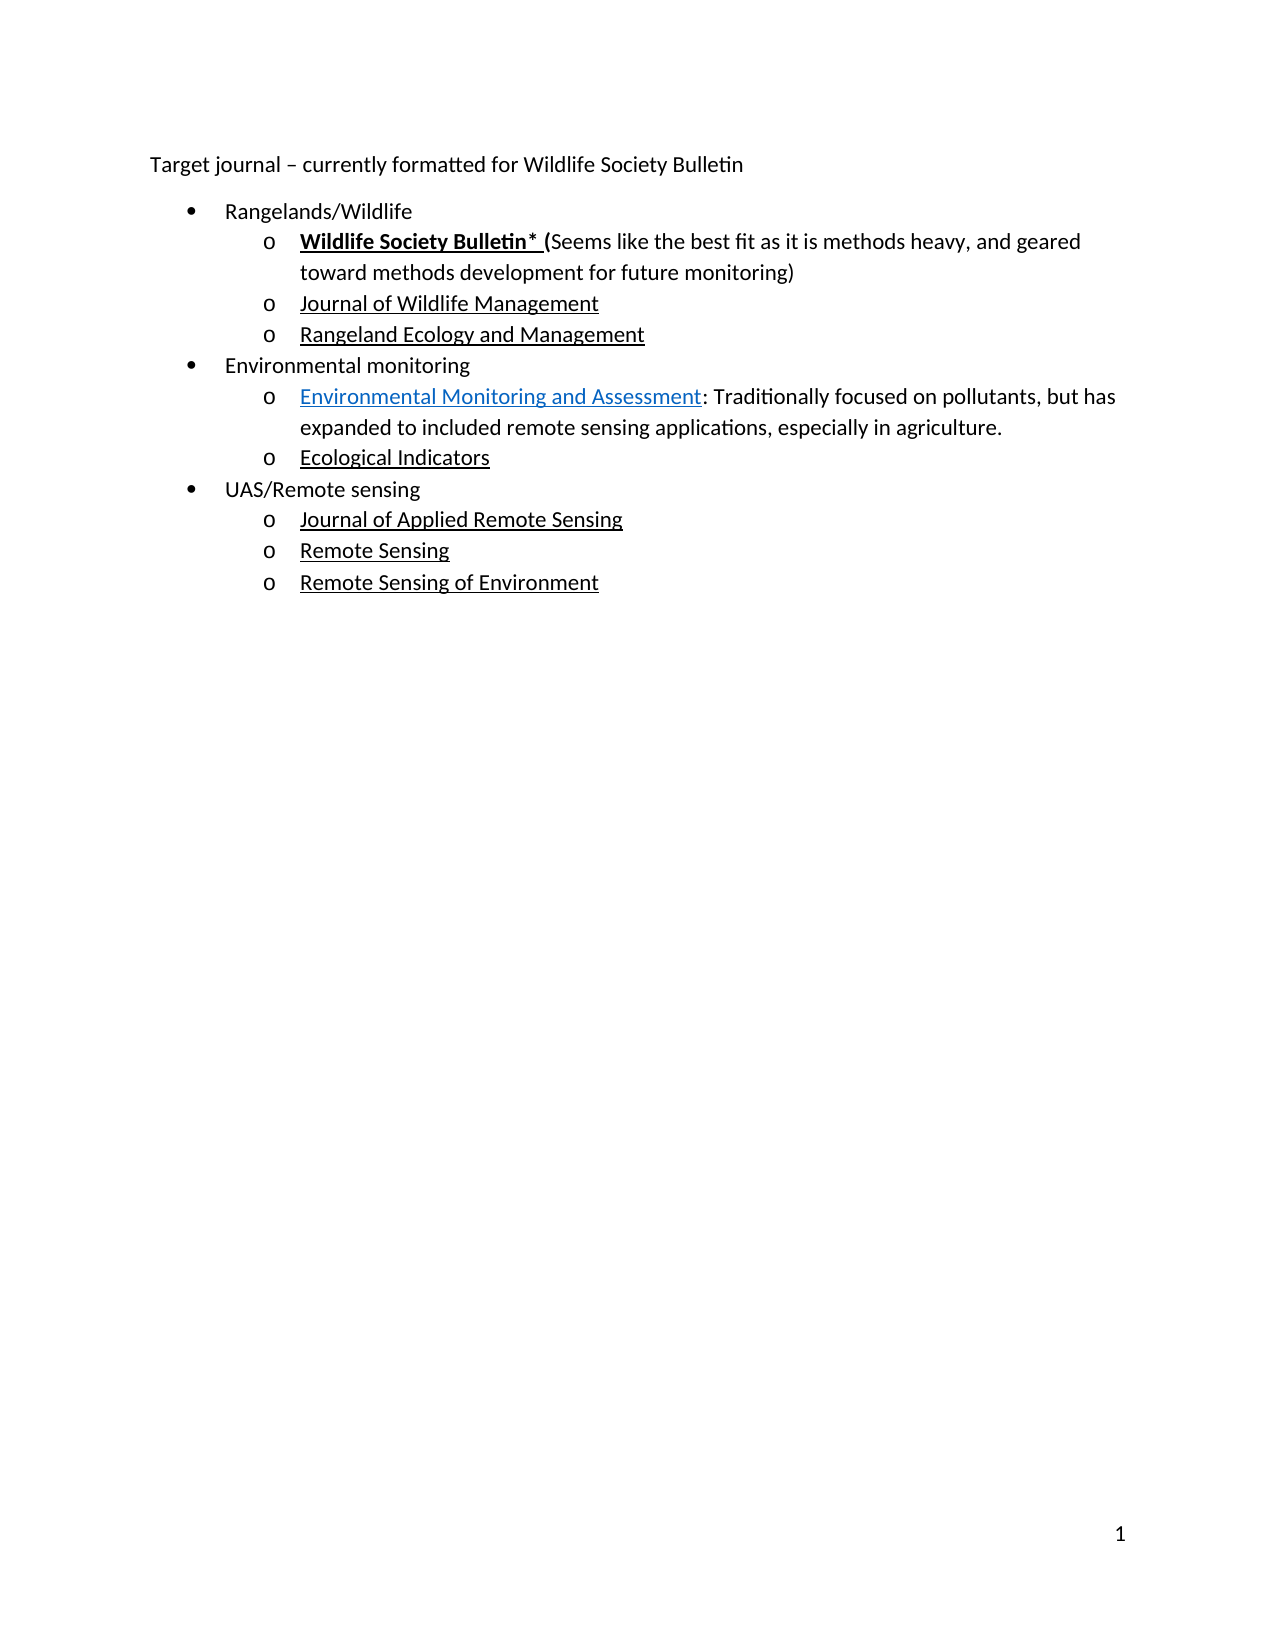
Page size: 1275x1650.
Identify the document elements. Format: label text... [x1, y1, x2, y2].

list Remote Sensing [262, 536, 1125, 566]
list Rangeland Ecology and Management [262, 320, 1125, 349]
list UAS/Remote sensing [187, 475, 1125, 503]
list Wildlife Society Bulletin* (Seems like the best fit as it is methods heavy, and geared toward methods development for future monitoring) [262, 227, 1125, 286]
list Ecological Indicators [262, 443, 1125, 472]
list Environmental monitoring [187, 352, 1125, 379]
list Journal of Wildlife Management [262, 289, 1125, 318]
list Environmental Monitoring and Assessment: Traditionally focused on pollutants, but has expanded to included remote sensing applications, especially in agriculture. [262, 382, 1125, 441]
list Journal of Applied Remote Sensing [262, 505, 1125, 534]
text Target journal – currently formatted for Wildlife Society Bulletin [150, 150, 1125, 178]
list Remote Sensing of Environment [262, 568, 1125, 597]
list Rangelands/Wildlife [187, 197, 1125, 225]
